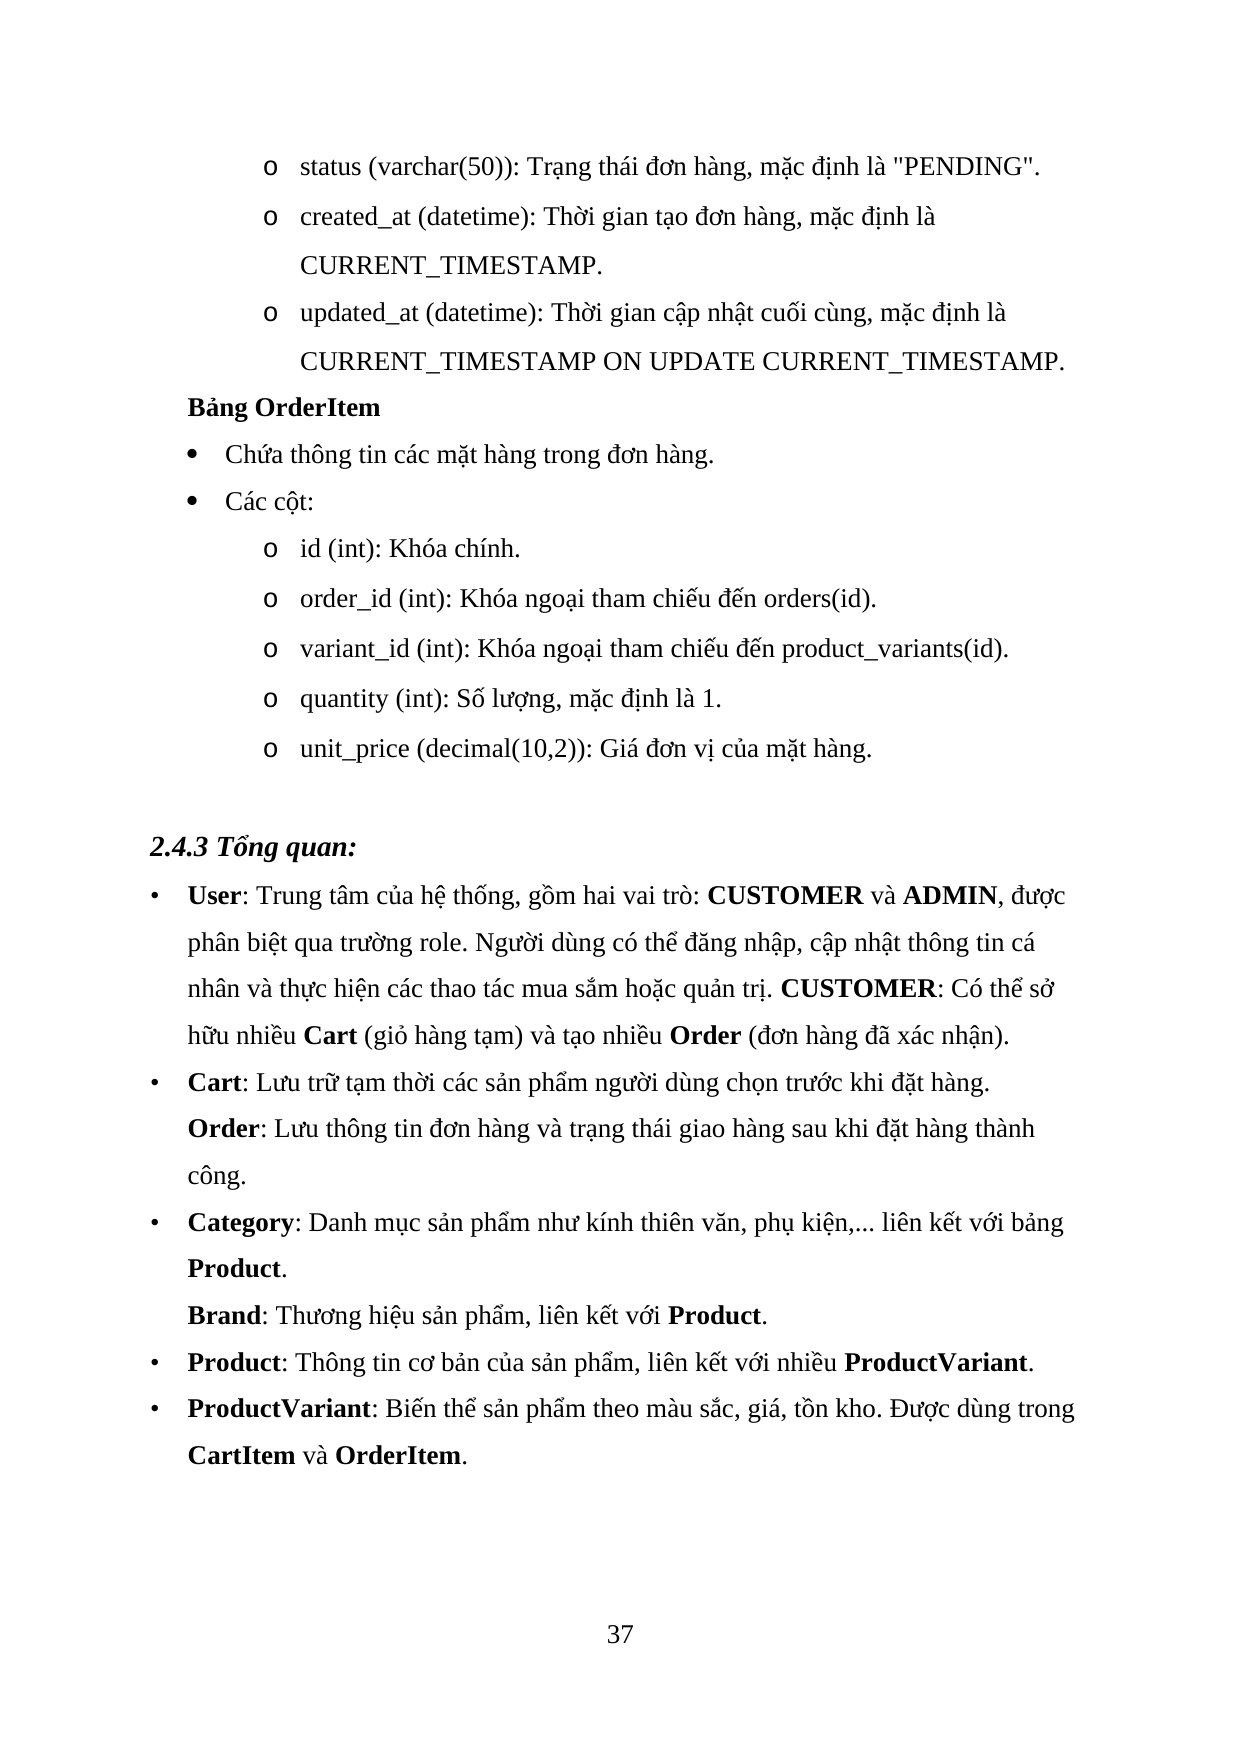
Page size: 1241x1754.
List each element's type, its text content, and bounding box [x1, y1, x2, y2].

subtitle 2.4.3 Tổng quan: [150, 829, 1090, 862]
list unit_price (decimal(10,2)): Giá đơn vị của mặt hàng. [262, 732, 1090, 766]
list updated_at (datetime): Thời gian cập nhật cuối cùng, mặc định là CURRENT_TIMESTAMP ON UPDATE CURRENT_TIMESTAMP. [262, 296, 1090, 376]
list Category: Danh mục sản phẩm như kính thiên văn, phụ kiện,... liên kết với bảng Product. Brand: Thương hiệu sản phẩm, liên kết với Product. [150, 1206, 1090, 1330]
text Bảng OrderItem [187, 391, 1090, 422]
list Product: Thông tin cơ bản của sản phẩm, liên kết với nhiều ProductVariant. [150, 1346, 1090, 1377]
list quantity (int): Số lượng, mặc định là 1. [262, 682, 1090, 716]
list order_id (int): Khóa ngoại tham chiếu đến orders(id). [262, 582, 1090, 615]
list status (varchar(50)): Trạng thái đơn hàng, mặc định là "PENDING". [262, 150, 1090, 183]
list User: Trung tâm của hệ thống, gồm hai vai trò: CUSTOMER và ADMIN, được phân biệt qua trường role. Người dùng có thể đăng nhập, cập nhật thông tin cá nhân và thực hiện các thao tác mua sắm hoặc quản trị. CUSTOMER: Có thể sở hữu nhiều Cart (giỏ hàng tạm) và tạo nhiều Order (đơn hàng đã xác nhận). [150, 879, 1090, 1050]
list id (int): Khóa chính. [262, 532, 1090, 565]
list Cart: Lưu trữ tạm thời các sản phẩm người dùng chọn trước khi đặt hàng. Order: Lưu thông tin đơn hàng và trạng thái giao hàng sau khi đặt hàng thành công. [150, 1066, 1090, 1190]
list Các cột: [187, 485, 1090, 516]
list variant_id (int): Khóa ngoại tham chiếu đến product_variants(id). [262, 632, 1090, 665]
list created_at (datetime): Thời gian tạo đơn hàng, mặc định là CURRENT_TIMESTAMP. [262, 200, 1090, 280]
list Chứa thông tin các mặt hàng trong đơn hàng. [187, 438, 1090, 469]
list ProductVariant: Biến thể sản phẩm theo màu sắc, giá, tồn kho. Được dùng trong CartItem và OrderItem. [150, 1393, 1090, 1470]
